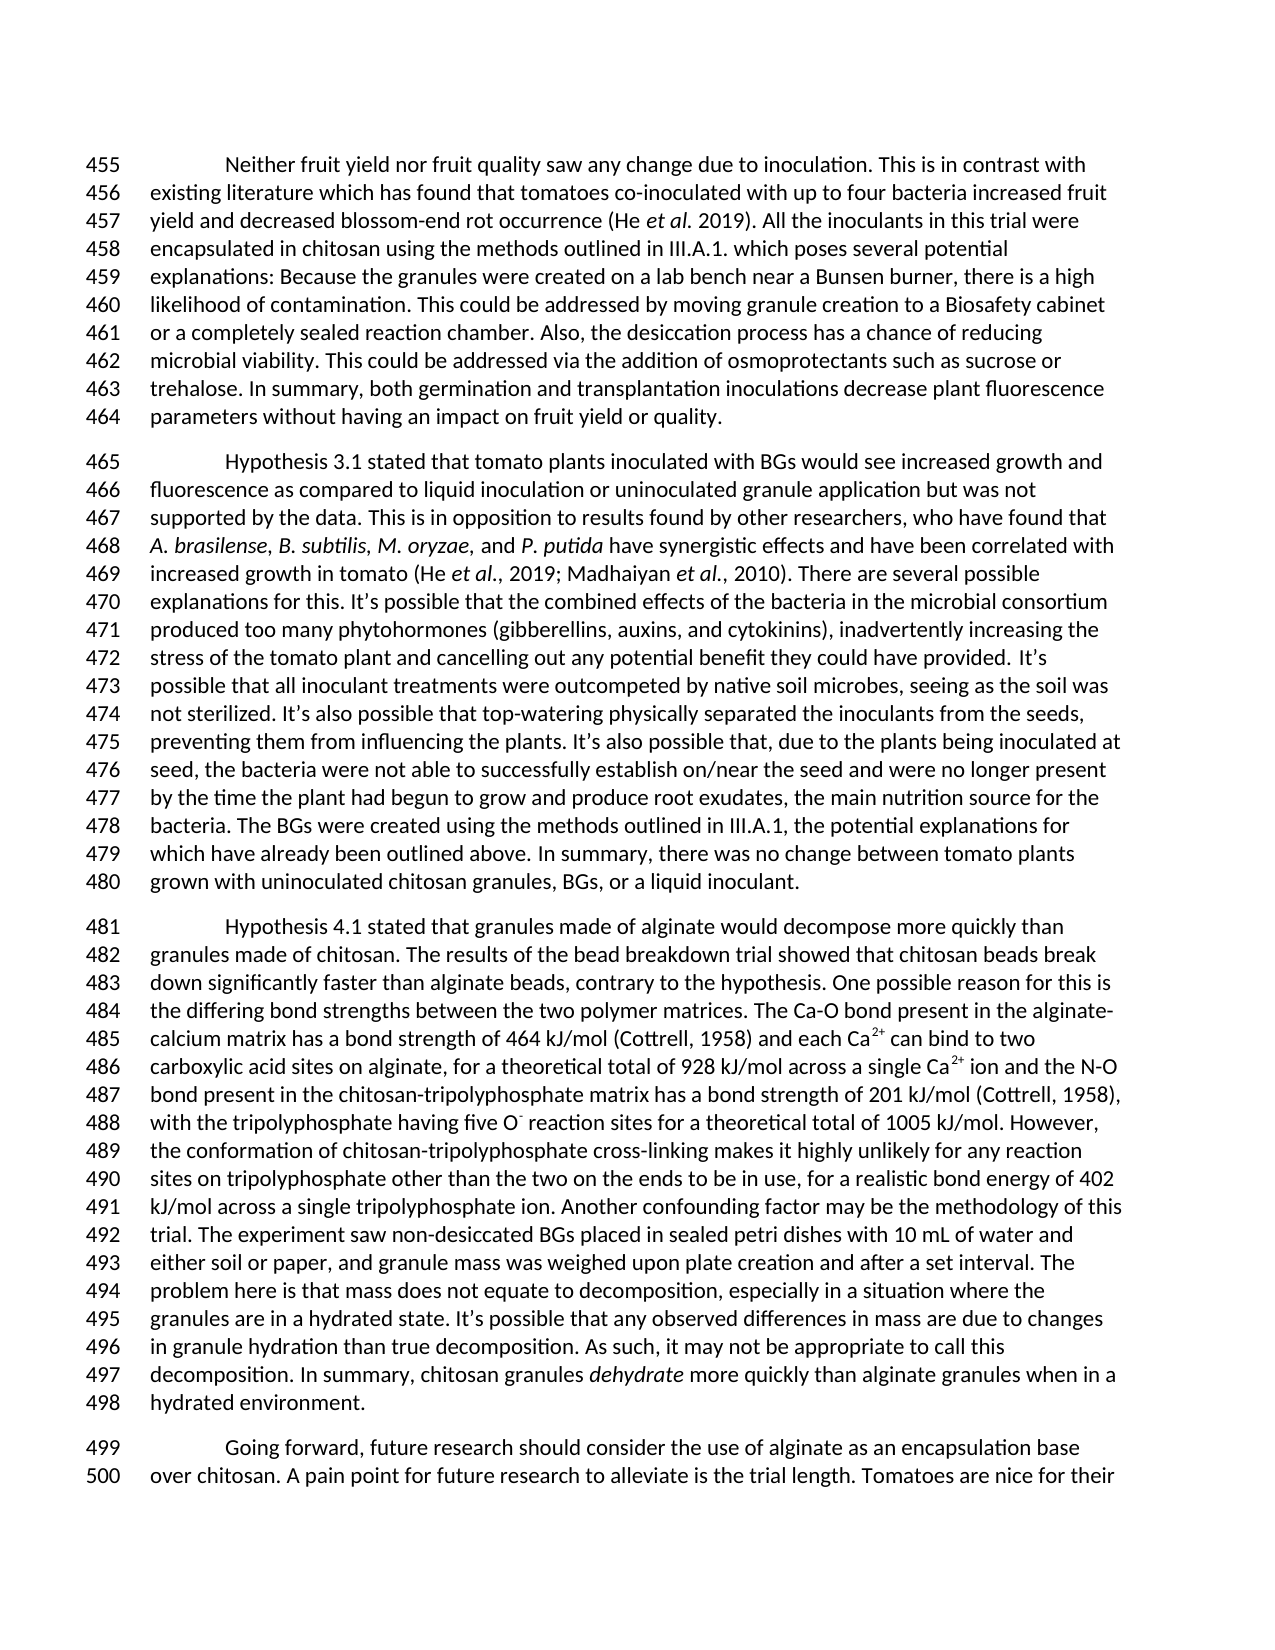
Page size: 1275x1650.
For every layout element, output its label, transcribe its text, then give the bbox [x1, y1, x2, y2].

text Hypothesis 3.1 stated that tomato plants inoculated with BGs would see increased growth and fluorescence as compared to liquid inoculation or uninoculated granule application but was not supported by the data. This is in opposition to results found by other researchers, who have found that A. brasilense, B. subtilis, M. oryzae, and P. putida have synergistic effects and have been correlated with increased growth in tomato (He et al., 2019; Madhaiyan et al., 2010). There are several possible explanations for this. It’s possible that the combined effects of the bacteria in the microbial consortium produced too many phytohormones (gibberellins, auxins, and cytokinins), inadvertently increasing the stress of the tomato plant and cancelling out any potential benefit they could have provided. It’s possible that all inoculant treatments were outcompeted by native soil microbes, seeing as the soil was not sterilized. It’s also possible that top-watering physically separated the inoculants from the seeds, preventing them from influencing the plants. It’s also possible that, due to the plants being inoculated at seed, the bacteria were not able to successfully establish on/near the seed and were no longer present by the time the plant had begun to grow and produce root exudates, the main nutrition source for the bacteria. The BGs were created using the methods outlined in III.A.1, the potential explanations for which have already been outlined above. In summary, there was no change between tomato plants grown with uninoculated chitosan granules, BGs, or a liquid inoculant. [150, 447, 1125, 895]
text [150, 1433, 1125, 1489]
text Neither fruit yield nor fruit quality saw any change due to inoculation. This is in contrast with existing literature which has found that tomatoes co-inoculated with up to four bacteria increased fruit yield and decreased blossom-end rot occurrence (He et al. 2019). All the inoculants in this trial were encapsulated in chitosan using the methods outlined in III.A.1. which poses several potential explanations: Because the granules were created on a lab bench near a Bunsen burner, there is a high likelihood of contamination. This could be addressed by moving granule creation to a Biosafety cabinet or a completely sealed reaction chamber. Also, the desiccation process has a chance of reducing microbial viability. This could be addressed via the addition of osmoprotectants such as sucrose or trehalose. In summary, both germination and transplantation inoculations decrease plant fluorescence parameters without having an impact on fruit yield or quality. [150, 150, 1125, 430]
text Hypothesis 4.1 stated that granules made of alginate would decompose more quickly than granules made of chitosan. The results of the bead breakdown trial showed that chitosan beads break down significantly faster than alginate beads, contrary to the hypothesis. One possible reason for this is the differing bond strengths between the two polymer matrices. The Ca-O bond present in the alginate-calcium matrix has a bond strength of 464 kJ/mol (Cottrell, 1958) and each Ca2+ can bind to two carboxylic acid sites on alginate, for a theoretical total of 928 kJ/mol across a single Ca2+ ion and the N-O bond present in the chitosan-tripolyphosphate matrix has a bond strength of 201 kJ/mol (Cottrell, 1958), with the tripolyphosphate having five O- reaction sites for a theoretical total of 1005 kJ/mol. However, the conformation of chitosan-tripolyphosphate cross-linking makes it highly unlikely for any reaction sites on tripolyphosphate other than the two on the ends to be in use, for a realistic bond energy of 402 kJ/mol across a single tripolyphosphate ion. Another confounding factor may be the methodology of this trial. The experiment saw non-desiccated BGs placed in sealed petri dishes with 10 mL of water and either soil or paper, and granule mass was weighed upon plate creation and after a set interval. The problem here is that mass does not equate to decomposition, especially in a situation where the granules are in a hydrated state. It’s possible that any observed differences in mass are due to changes in granule hydration than true decomposition. As such, it may not be appropriate to call this decomposition. In summary, chitosan granules dehydrate more quickly than alginate granules when in a hydrated environment. [150, 912, 1125, 1416]
